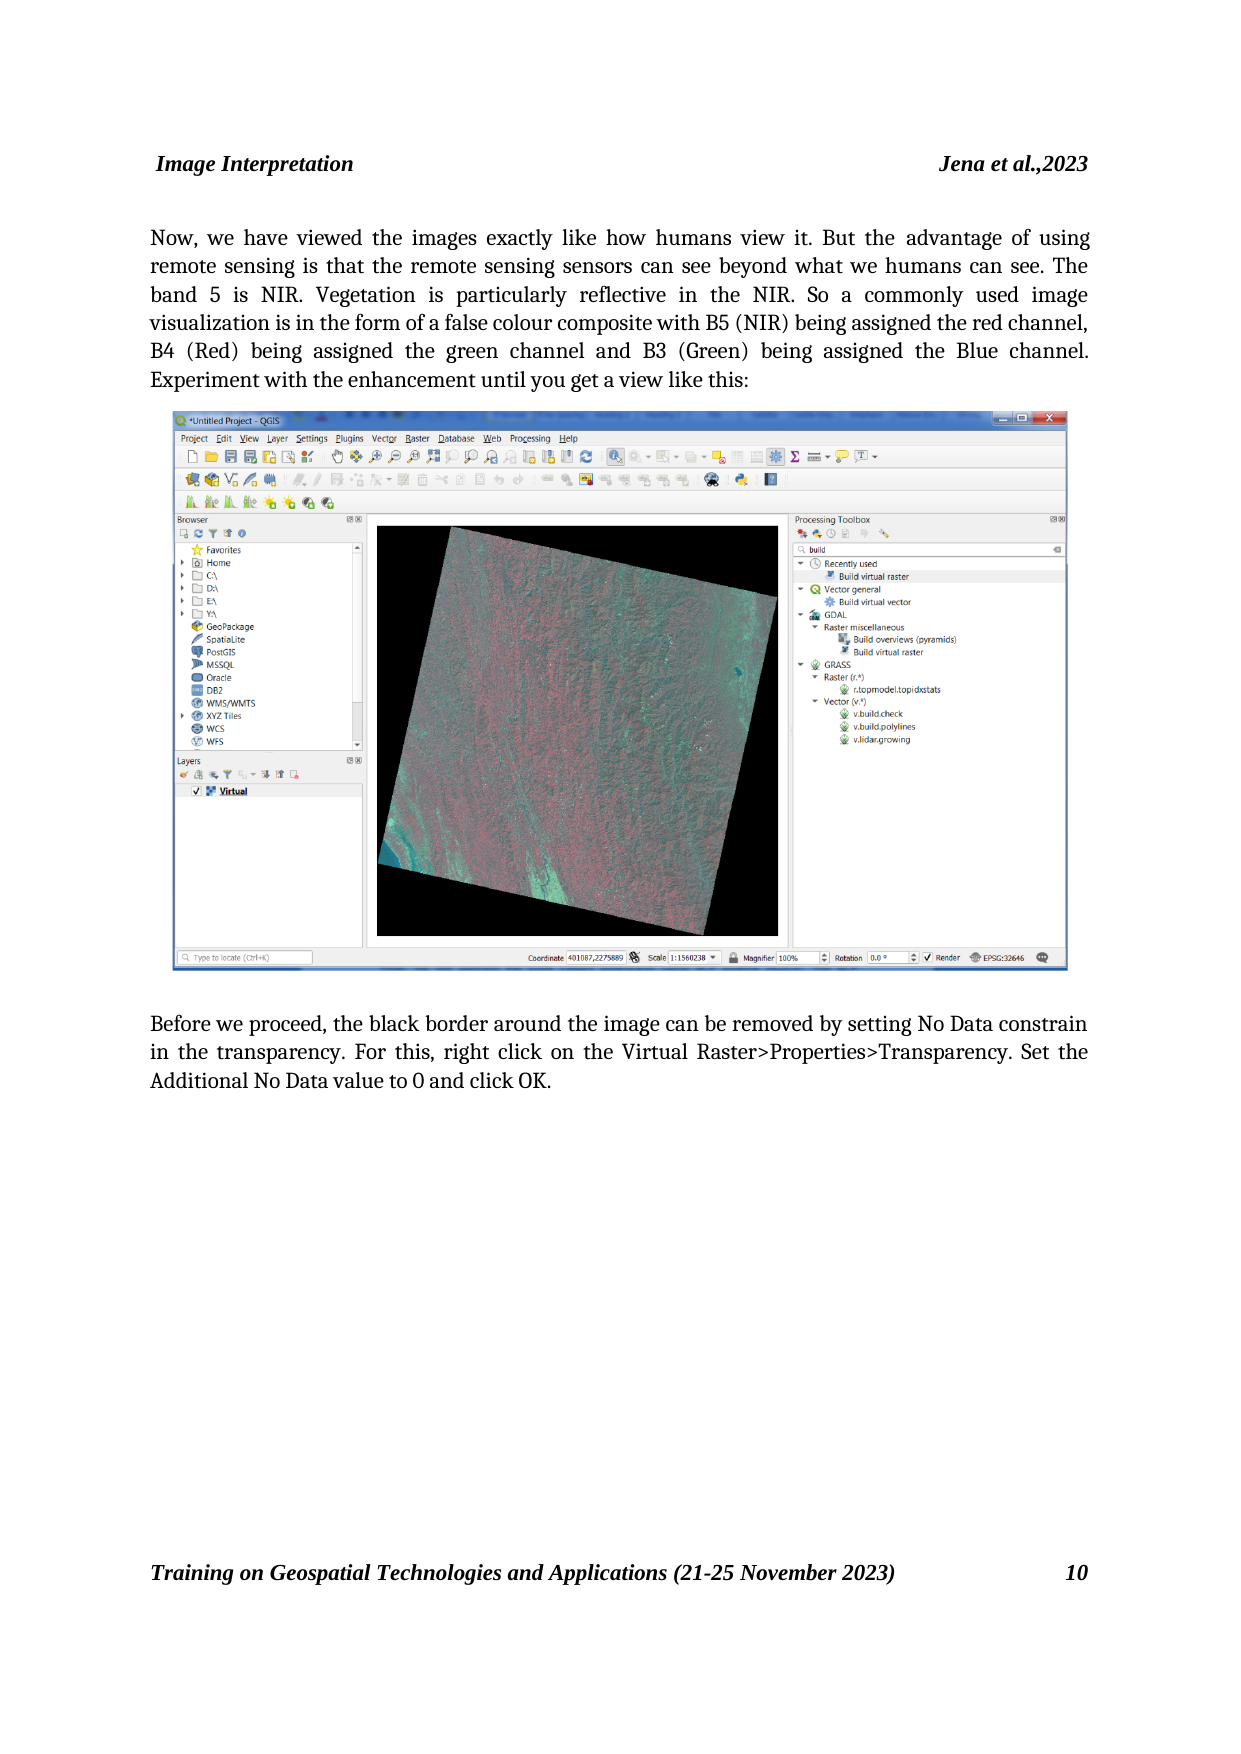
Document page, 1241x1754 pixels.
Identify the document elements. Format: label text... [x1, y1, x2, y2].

text Now, we have viewed the images exactly like how humans view it. But the advantage of using remote sensing is that the remote sensing sensors can see beyond what we humans can see. The band 5 is NIR. Vegetation is particularly reflective in the NIR. So a commonly used image visualization is in the form of a false colour composite with B5 (NIR) being assigned the red channel, B4 (Red) being assigned the green channel and B3 (Green) being assigned the Blue channel. Experiment with the enhancement until you get a view like this: [150, 224, 1090, 393]
text Before we proceed, the black border around the image can be removed by setting No Data constrain in the transparency. For this, right click on the Virtual Raster>Properties>Transparency. Set the Additional No Data value to 0 and click OK. [150, 1011, 1090, 1094]
picture [172, 411, 1068, 971]
